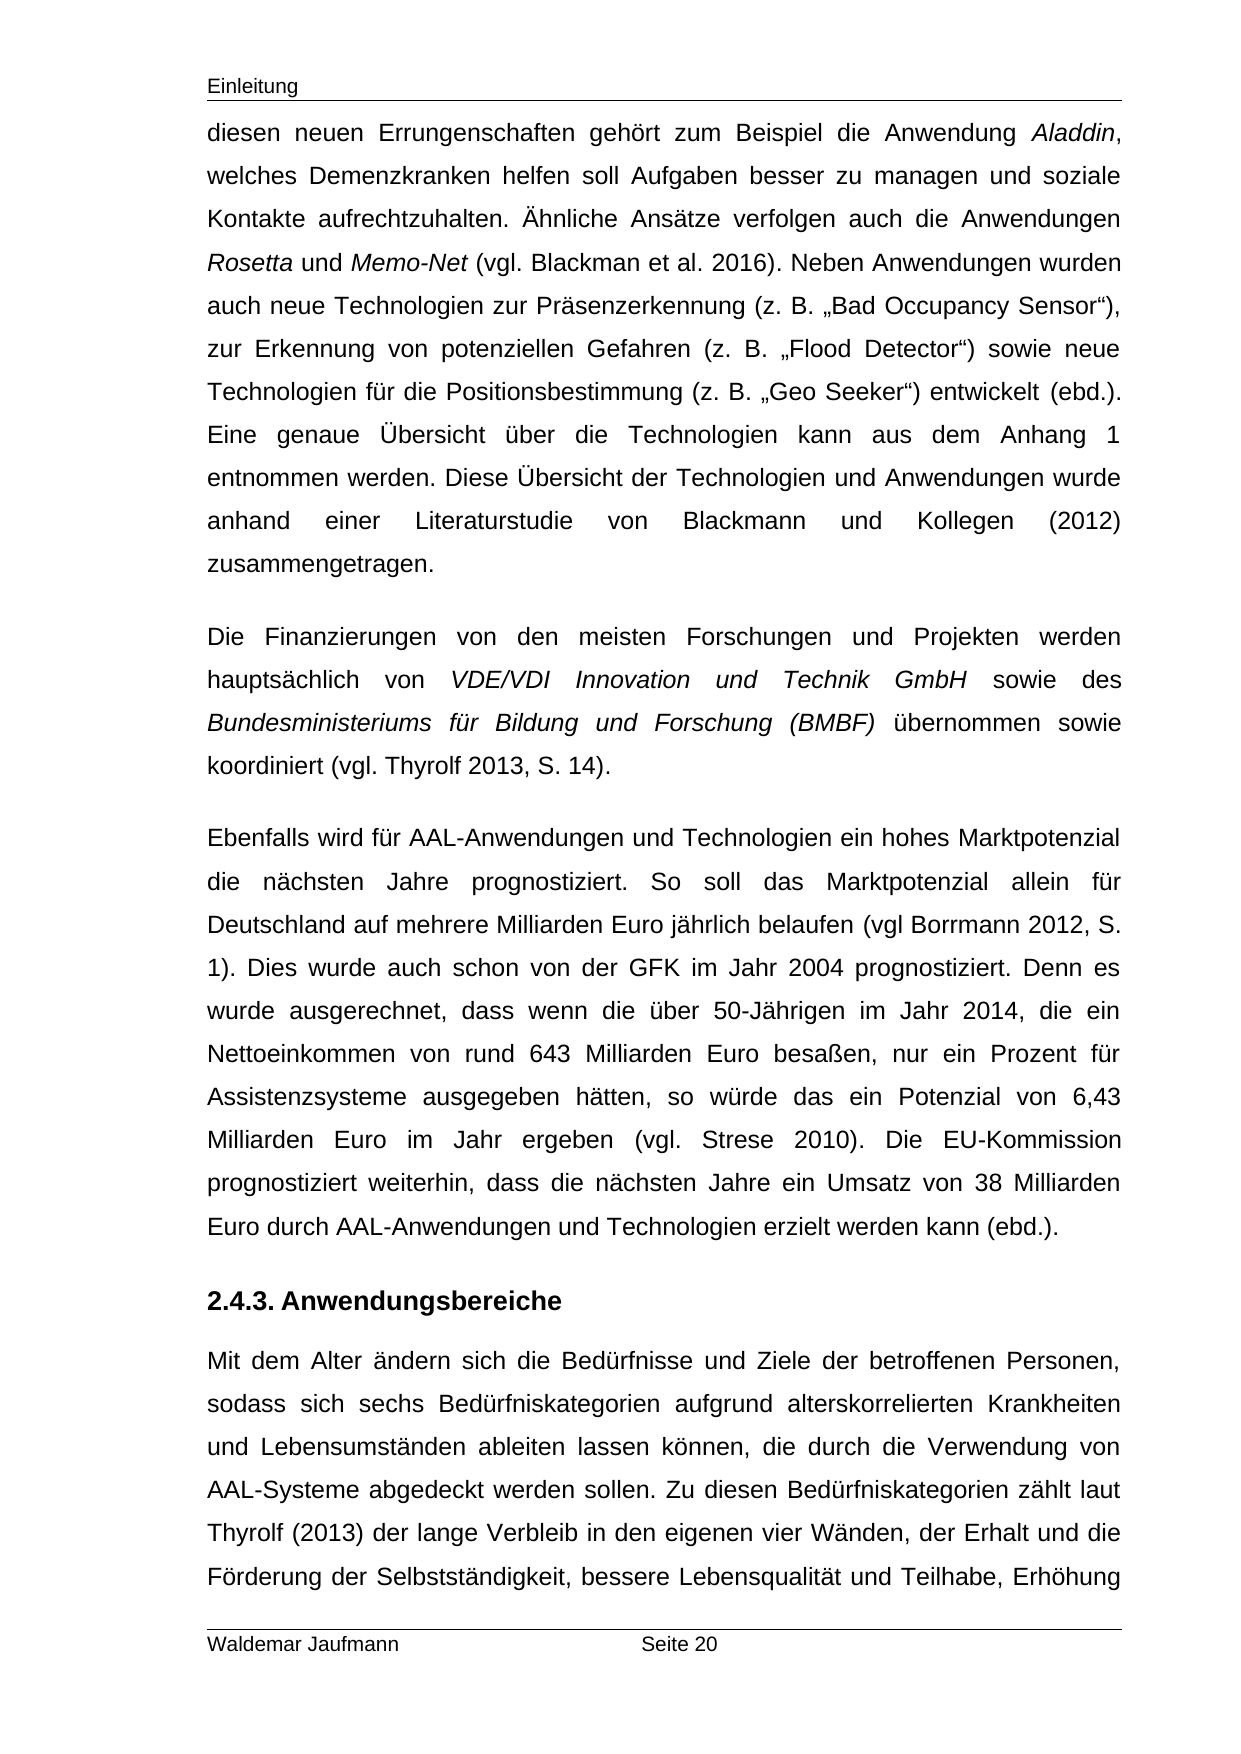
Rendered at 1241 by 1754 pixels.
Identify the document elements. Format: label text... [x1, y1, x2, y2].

subtitle Anwendungsbereiche [207, 1284, 1122, 1317]
text Die Finanzierungen von den meisten Forschungen und Projekten werden hauptsächlich von VDE/VDI Innovation und Technik GmbH sowie des Bundesministeriums für Bildung und Forschung (BMBF) übernommen sowie koordiniert (vgl. Thyrolf 2013, S. 14). [207, 622, 1122, 780]
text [207, 118, 1122, 578]
text Ebenfalls wird für AAL-Anwendungen und Technologien ein hohes Marktpotenzial die nächsten Jahre prognostiziert. So soll das Marktpotenzial allein für Deutschland auf mehrere Milliarden Euro jährlich belaufen (vgl Borrmann 2012, S. 1). Dies wurde auch schon von der GFK im Jahr 2004 prognostiziert. Denn es wurde ausgerechnet, dass wenn die über 50-Jährigen im Jahr 2014, die ein Nettoeinkommen von rund 643 Milliarden Euro besaßen, nur ein Prozent für Assistenzsysteme ausgegeben hätten, so würde das ein Potenzial von 6,43 Milliarden Euro im Jahr ergeben (vgl. Strese 2010). Die EU-Kommission prognostiziert weiterhin, dass die nächsten Jahre ein Umsatz von 38 Milliarden Euro durch AAL-Anwendungen und Technologien erzielt werden kann (ebd.). [207, 823, 1122, 1240]
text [207, 1346, 1122, 1590]
